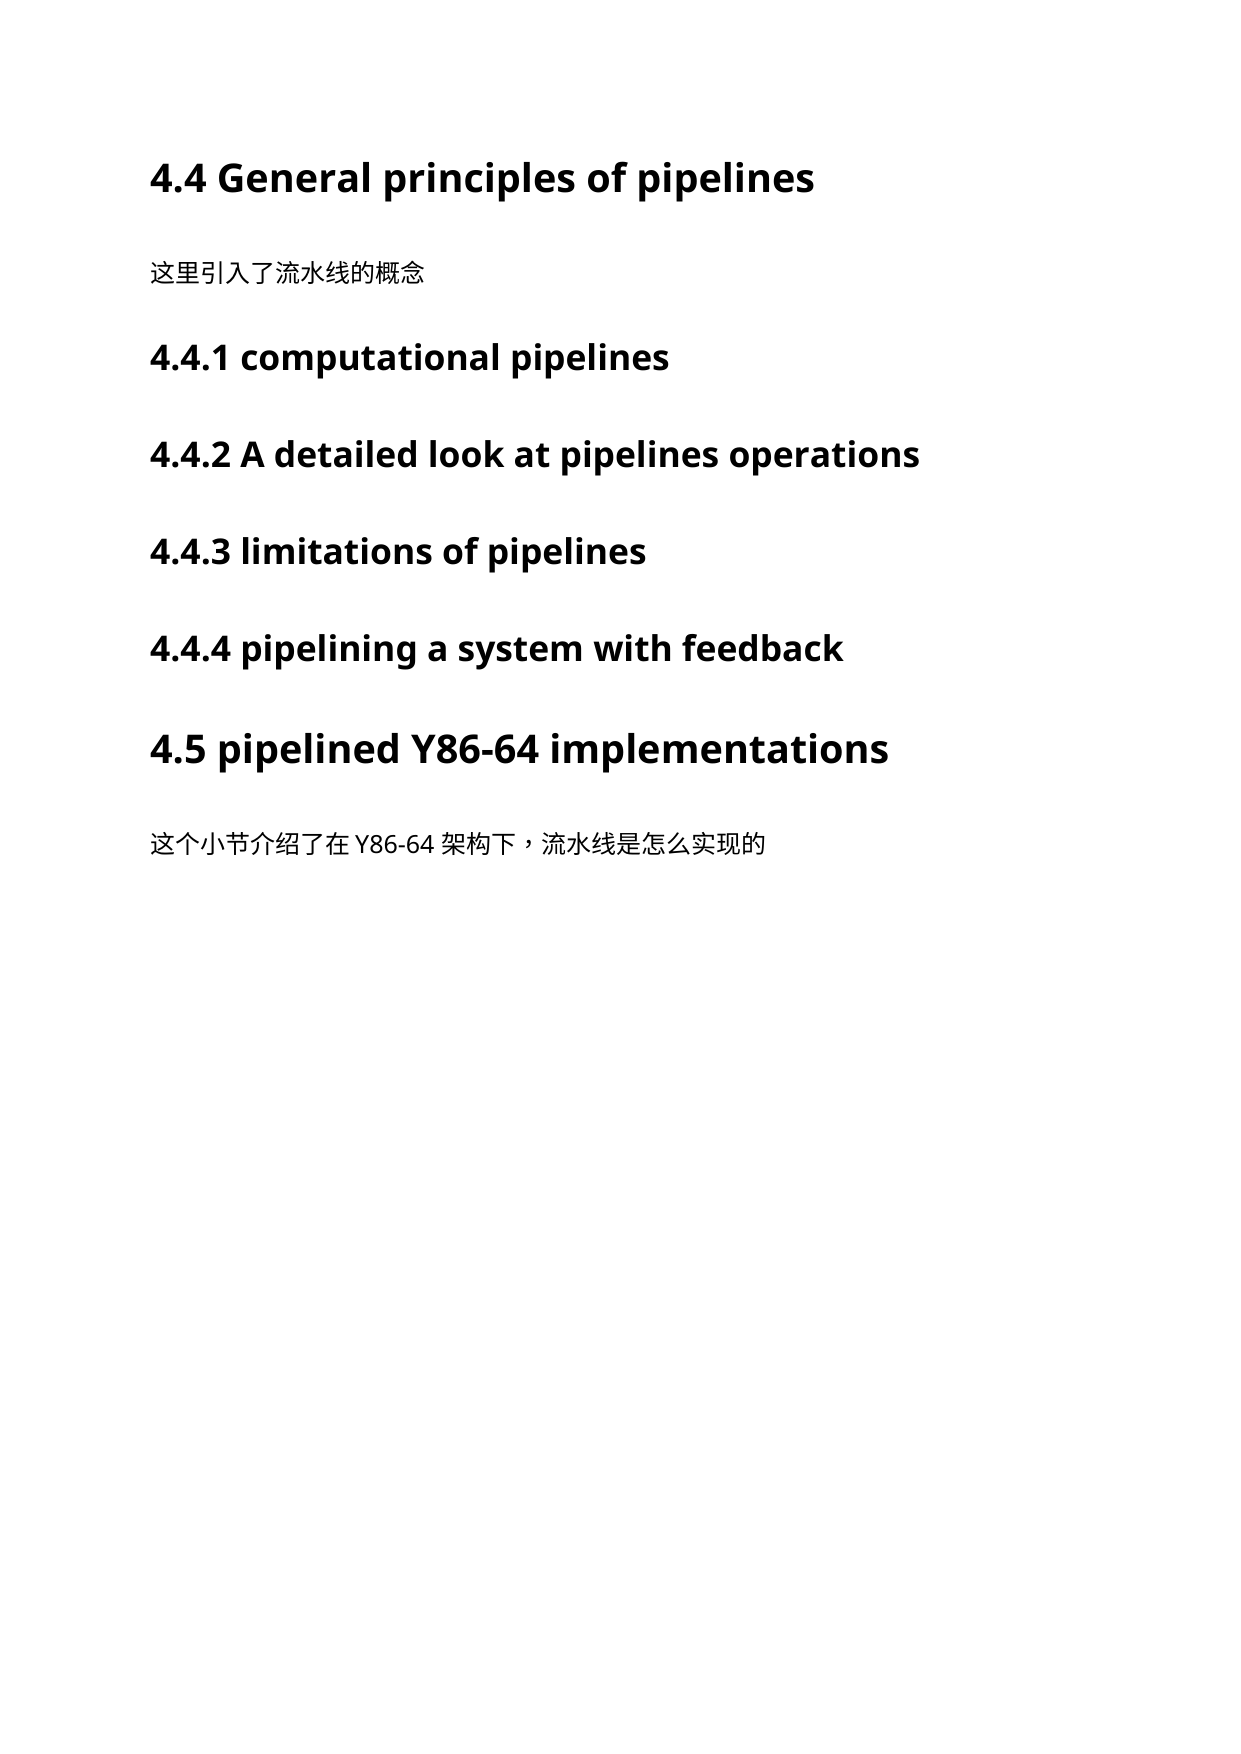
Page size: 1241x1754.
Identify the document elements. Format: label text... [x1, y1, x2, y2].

text 这里引入了流水线的概念 [150, 256, 1090, 290]
subtitle 4.4.1 computational pipelines [150, 332, 1090, 380]
subtitle 4.4.2 A detailed look at pipelines operations [150, 429, 1090, 477]
subtitle 4.4 General principles of pipelines [150, 150, 1090, 204]
subtitle 4.4.3 limitations of pipelines [150, 527, 1090, 575]
subtitle 4.4.4 pipelining a system with feedback [150, 624, 1090, 672]
subtitle 4.5 pipelined Y86-64 implementations [150, 721, 1090, 775]
text 这个小节介绍了在Y86-64 架构下，流水线是怎么实现的 [150, 827, 1090, 861]
